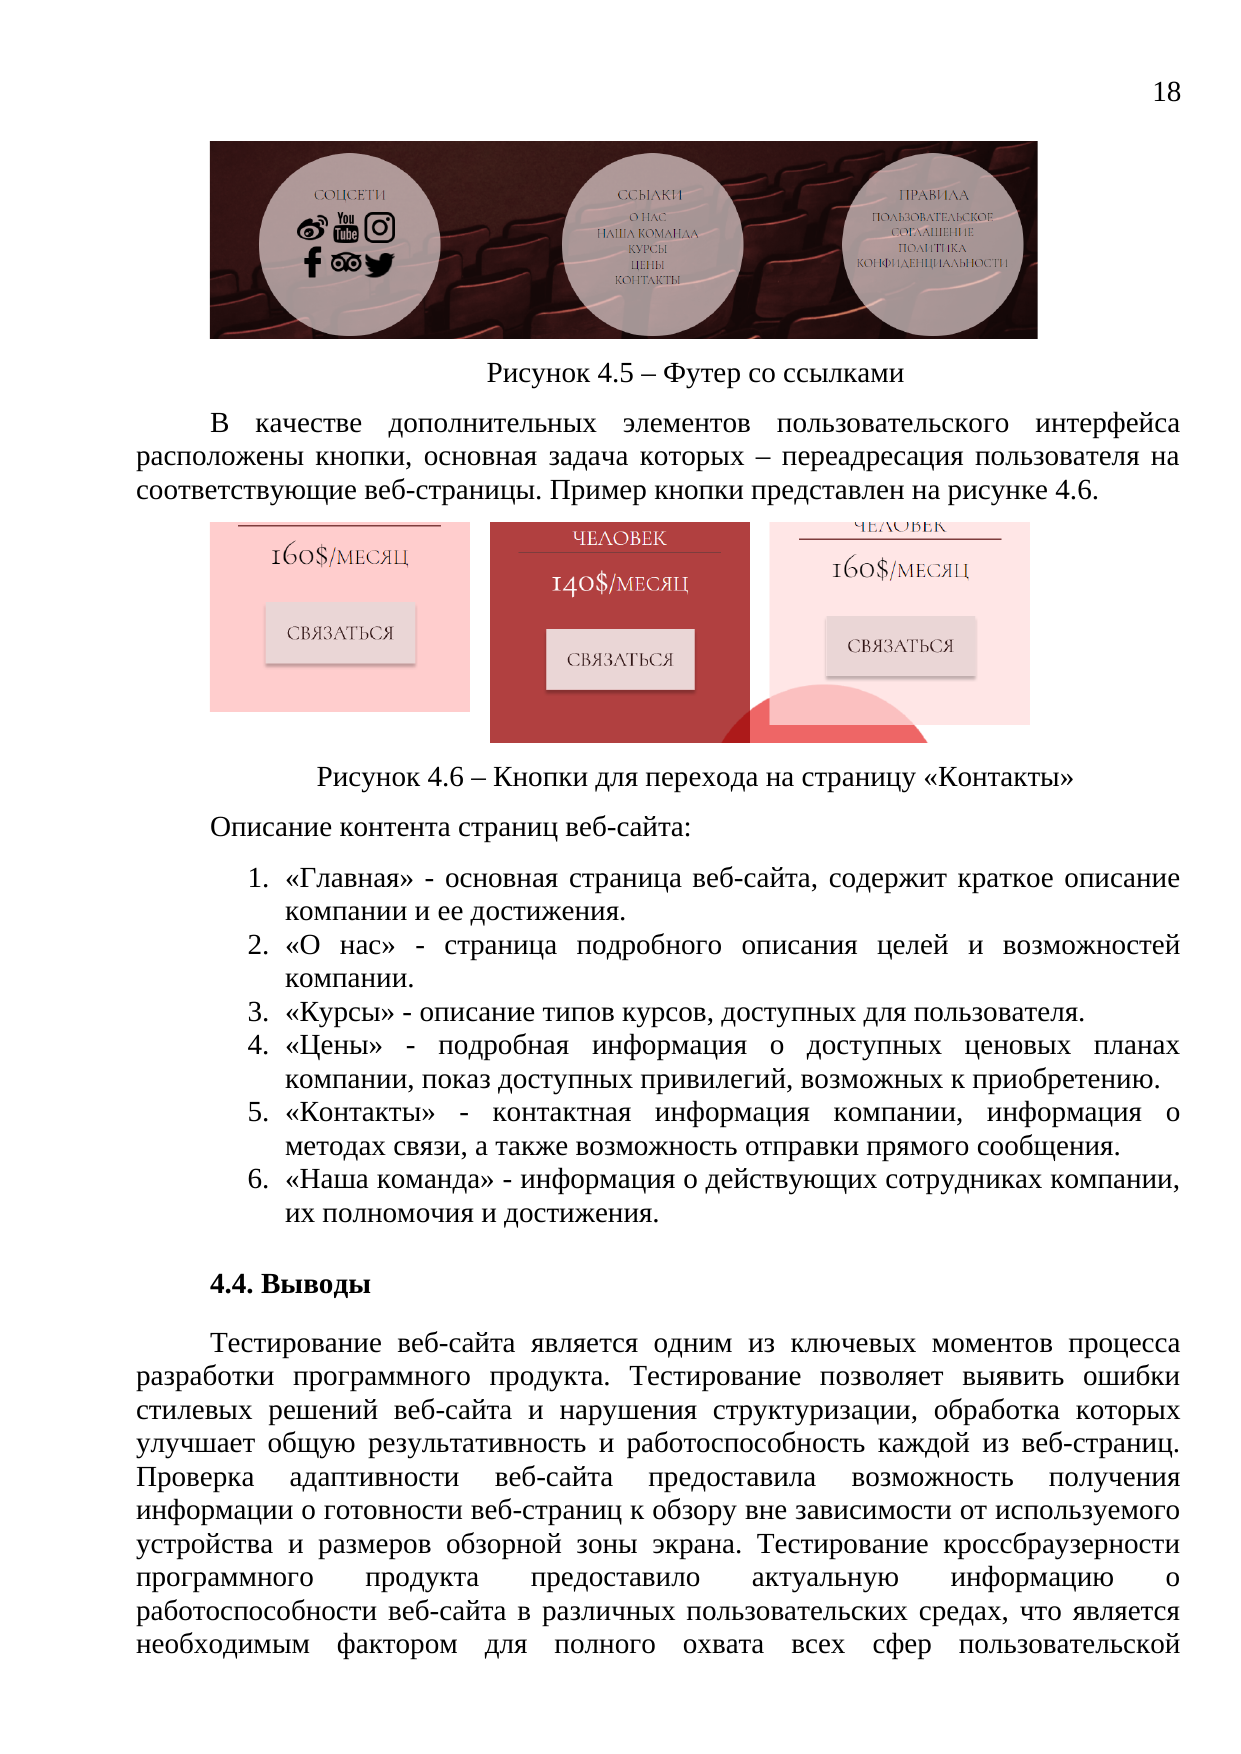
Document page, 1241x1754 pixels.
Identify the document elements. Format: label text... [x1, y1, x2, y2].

list «О нас» - страница подробного описания целей и возможностей компании. [247, 927, 1181, 994]
list «Контакты» - контактная информация компании, информация о методах связи, а также возможность отправки прямого сообщения. [247, 1094, 1181, 1162]
picture [209, 522, 1040, 743]
list «Наша команда» - информация о действующих сотрудниках компании, их полномочия и достижения. [247, 1162, 1181, 1229]
text Рисунок 4.6 – Кнопки для перехода на страницу «Контакты» [136, 759, 1181, 793]
list «Цены» - подробная информация о доступных ценовых планах компании, показ доступных привилегий, возможных к приобретению. [247, 1027, 1181, 1094]
picture [209, 141, 1038, 339]
subtitle 4.4. Выводы [136, 1266, 1181, 1300]
list «Курсы» - описание типов курсов, доступных для пользователя. [247, 994, 1181, 1027]
text Описание контента страниц веб-сайта: [136, 809, 1181, 843]
list «Главная» - основная страница веб-сайта, содержит краткое описание компании и ее достижения. [247, 860, 1181, 927]
text В качестве дополнительных элементов пользовательского интерфейса расположены кнопки, основная задача которых – переадресация пользователя на соответствующие веб-страницы. Пример кнопки представлен на рисунке 4.6. [136, 405, 1181, 506]
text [136, 1325, 1181, 1660]
text Рисунок 4.5 – Футер со ссылками [136, 355, 1181, 388]
